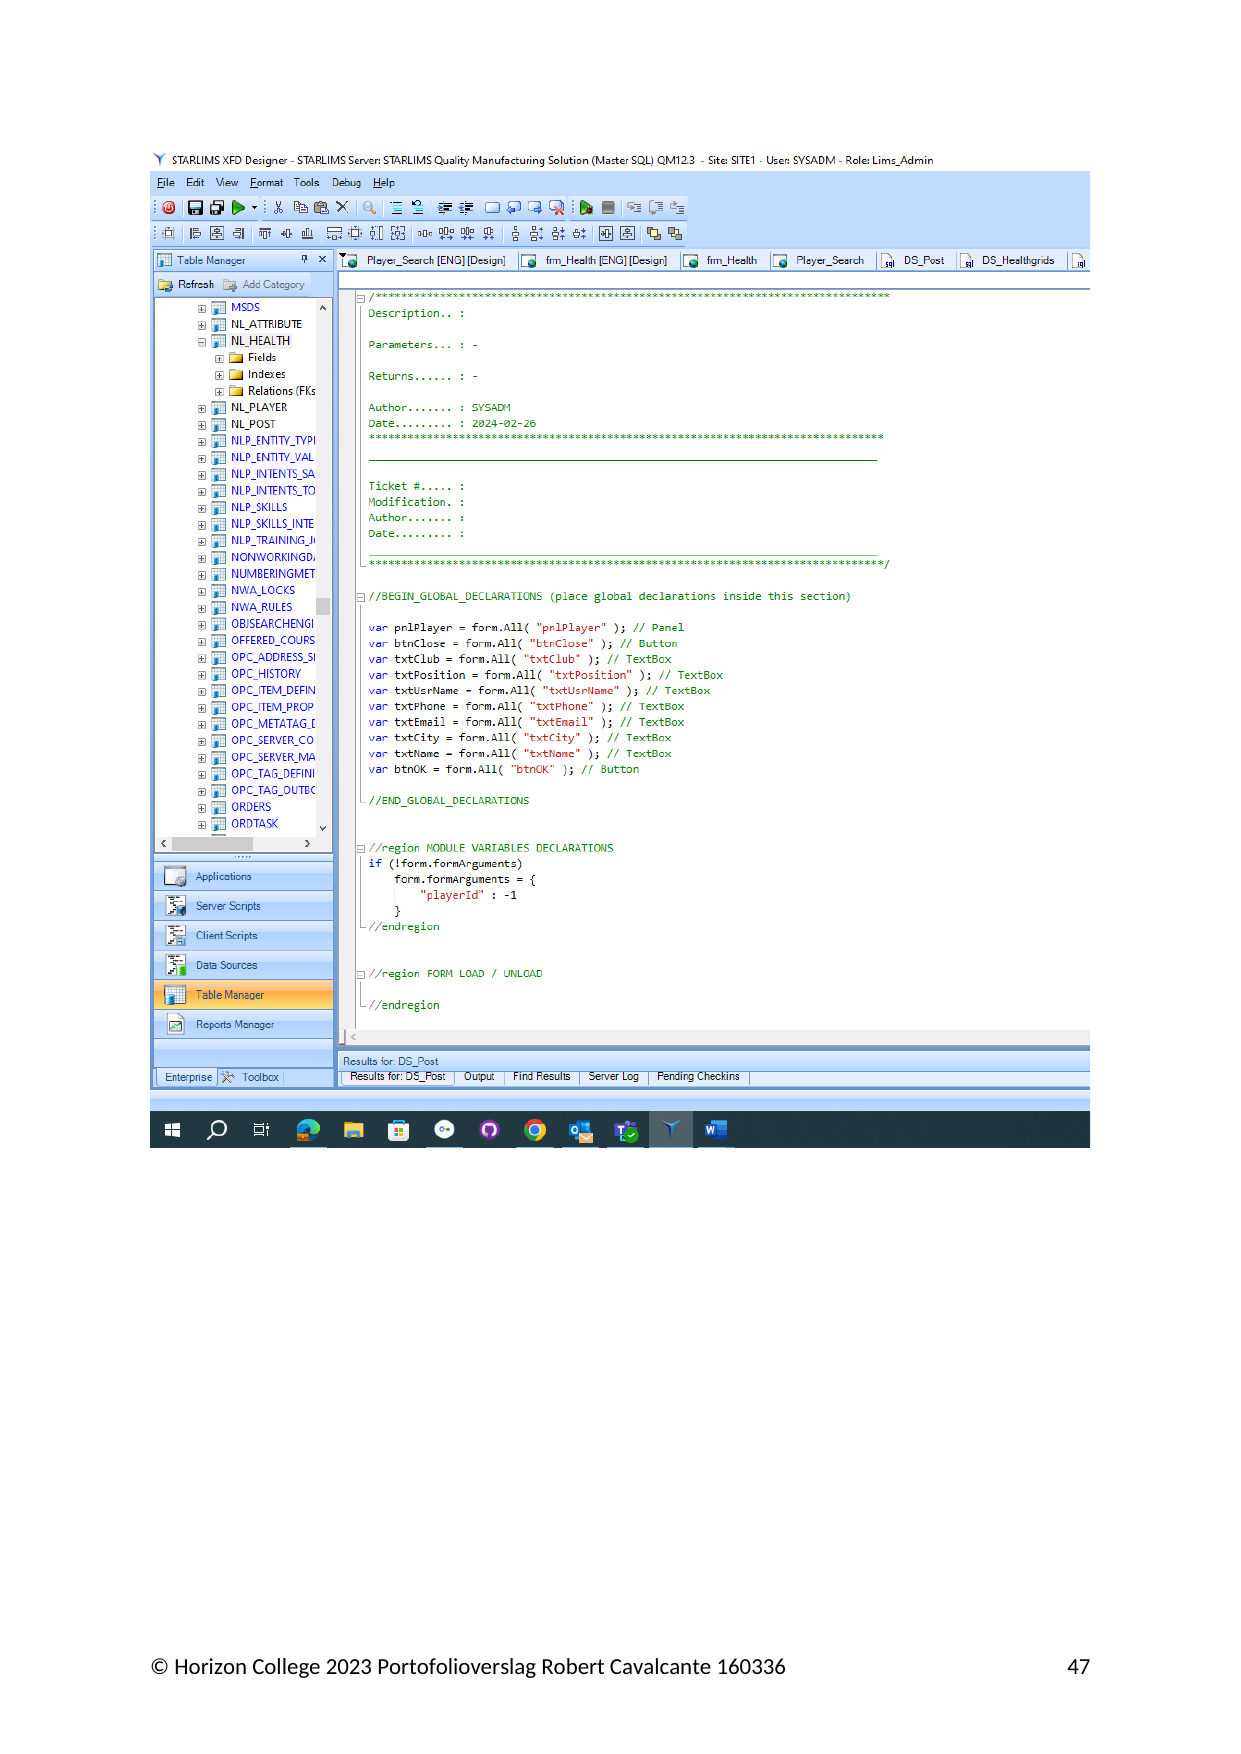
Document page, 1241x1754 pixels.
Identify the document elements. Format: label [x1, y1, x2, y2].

picture [150, 150, 1091, 1148]
